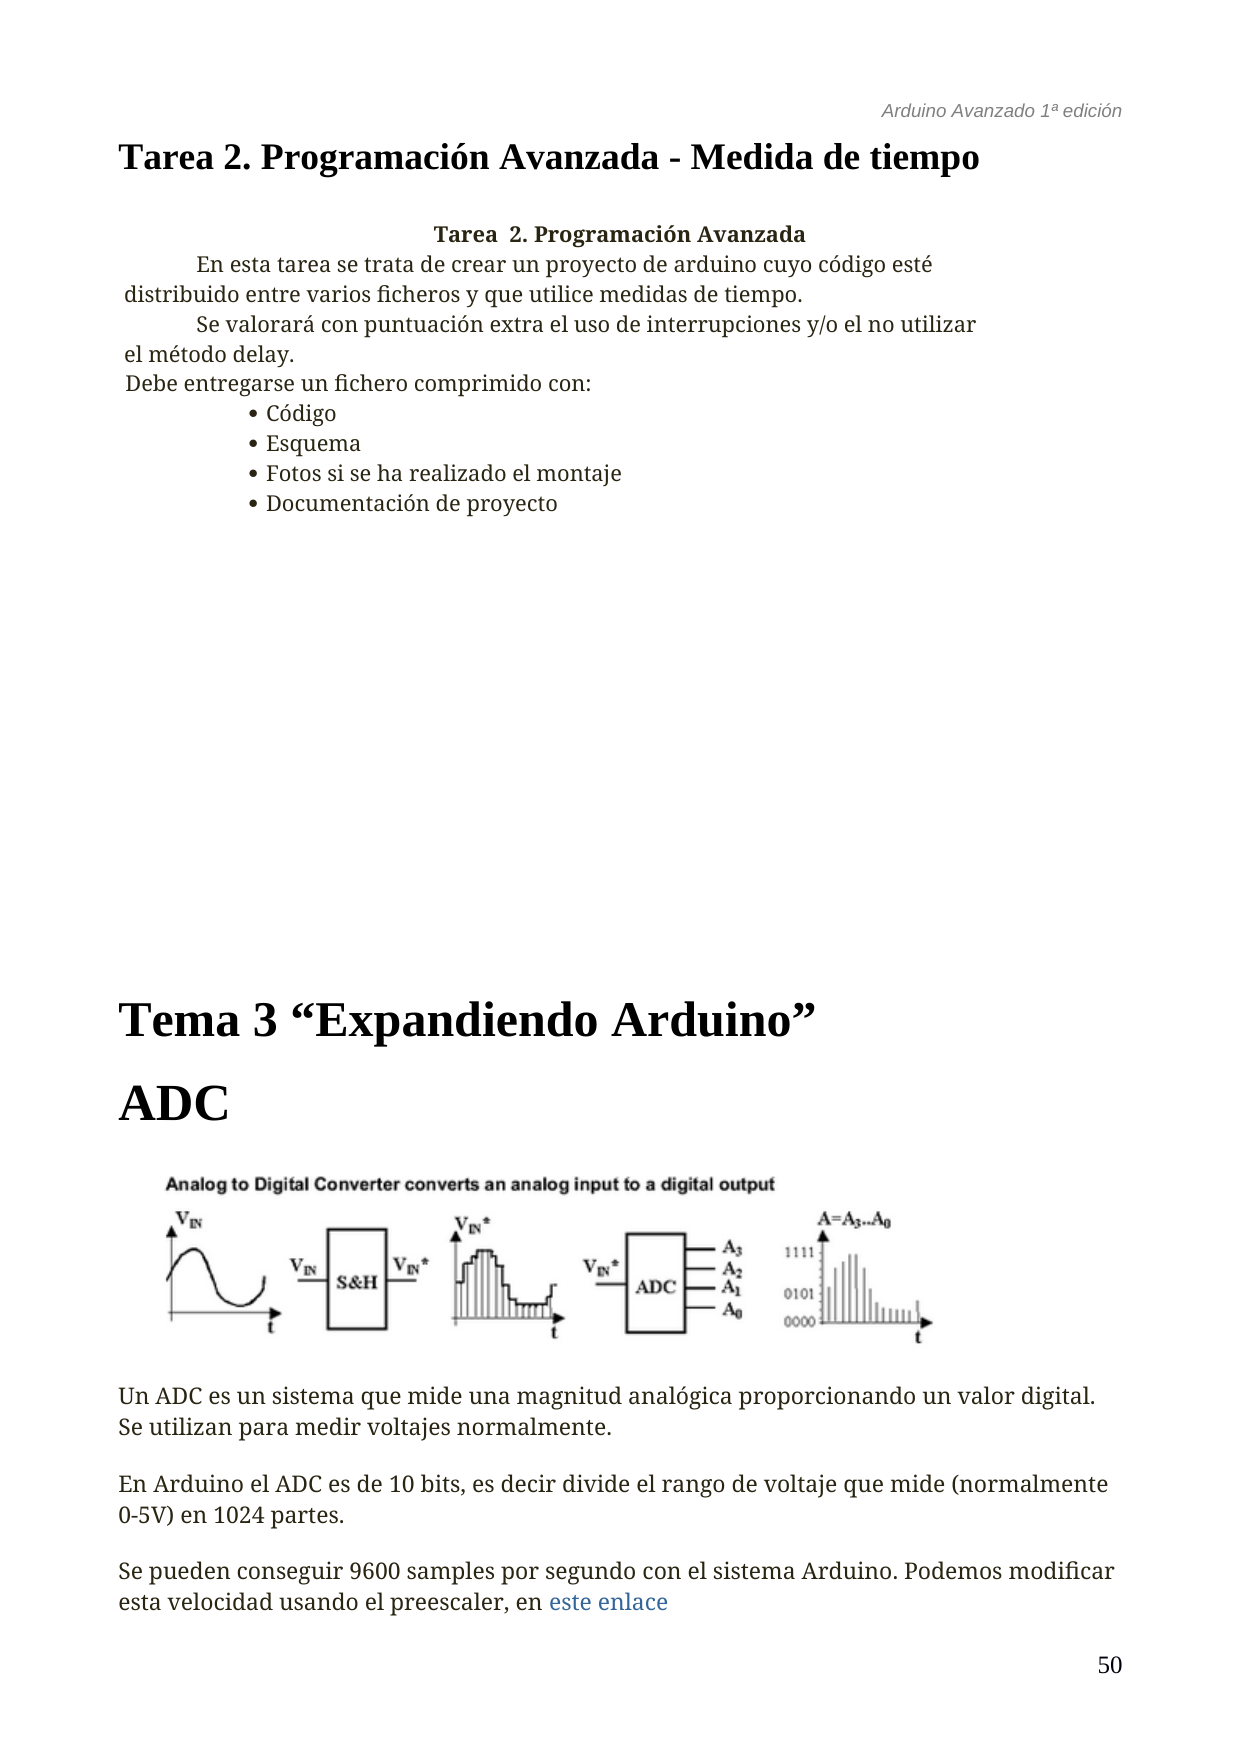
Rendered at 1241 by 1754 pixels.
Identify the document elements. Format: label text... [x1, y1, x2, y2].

subtitle Tema 3 “Expandiendo Arduino” [118, 989, 1122, 1047]
text En esta tarea se trata de crear un proyecto de arduino cuyo código esté distribuido entre varios ficheros y que utilice medidas de tiempo. [124, 249, 990, 309]
list Código [249, 398, 991, 428]
list Fotos si se ha realizado el montaje [249, 458, 991, 488]
text Un ADC es un sistema que mide una magnitud analógica proporcionando un valor digital. Se utilizan para medir voltajes normalmente. [118, 1380, 1122, 1443]
subtitle Tarea 2. Programación Avanzada [249, 219, 991, 249]
list Documentación de proyecto [249, 488, 991, 517]
text Se valorará con puntuación extra el uso de interrupciones y/o el no utilizar el método delay. [124, 309, 990, 368]
text Debe entregarse un fichero comprimido con: [125, 368, 990, 398]
text En Arduino el ADC es de 10 bits, es decir divide el rango de voltaje que mide (normalmente 0-5V) en 1024 partes. [118, 1468, 1122, 1530]
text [118, 1555, 1122, 1618]
picture [118, 1144, 979, 1356]
subtitle ADC [118, 1072, 1122, 1132]
subtitle Tarea 2. Programación Avanzada - Medida de tiempo [118, 134, 1122, 177]
list Esquema [249, 428, 991, 458]
